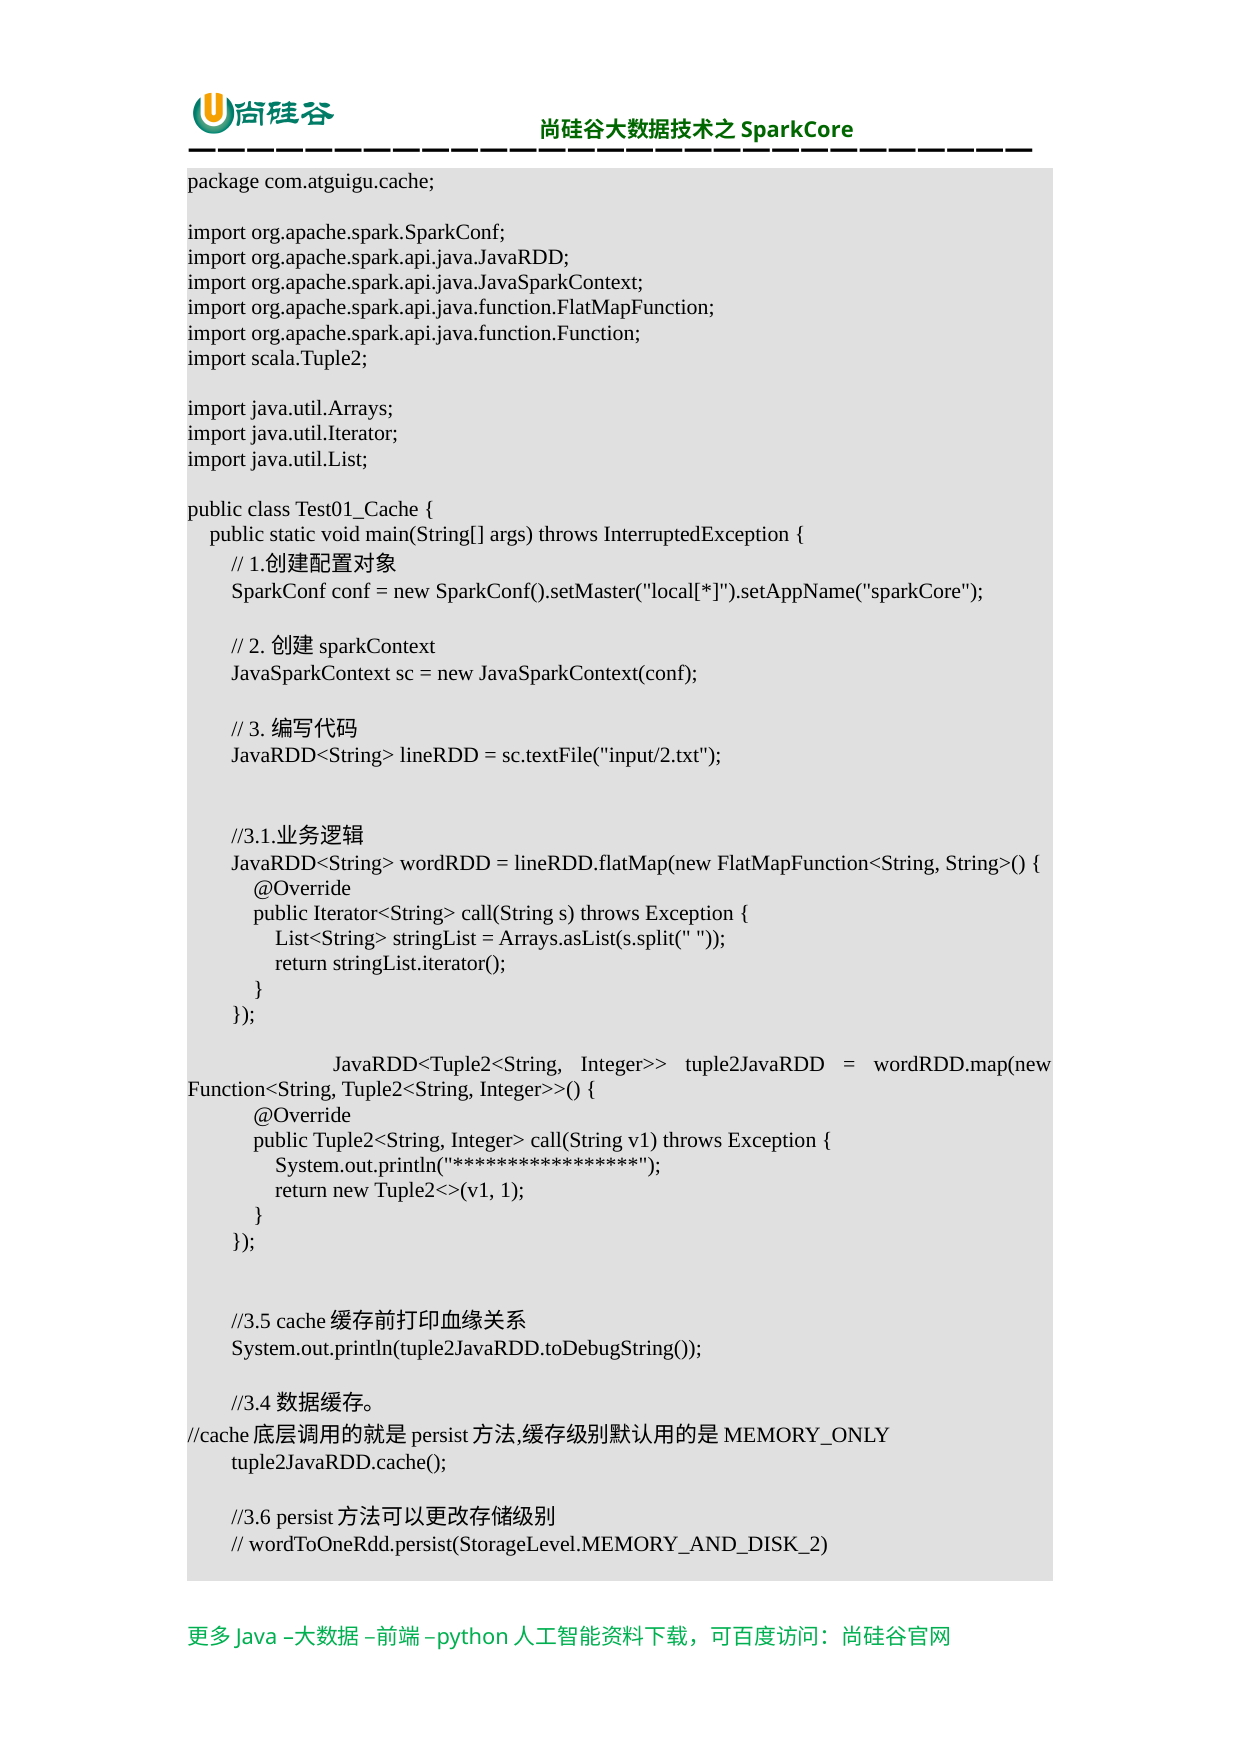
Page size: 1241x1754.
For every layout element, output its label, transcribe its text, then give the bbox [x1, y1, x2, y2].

text import org.apache.spark.api.java.function.Function; [187, 319, 1053, 345]
text import scala.Tuple2; [187, 345, 1053, 370]
text return stringList.iterator(); [187, 950, 1053, 976]
text import org.apache.spark.api.java.JavaSparkContext; [187, 269, 1053, 294]
text JavaRDD<String> wordRDD = lineRDD.flatMap(new FlatMapFunction<String, String>() { [187, 849, 1053, 875]
text public Iterator<String> call(String s) throws Exception { [187, 900, 1053, 925]
text import java.util.Iterator; [187, 420, 1053, 446]
text import java.util.Arrays; [187, 395, 1053, 420]
text } [187, 1202, 1053, 1228]
text // wordToOneRdd.persist(StorageLevel.MEMORY_AND_DISK_2) [187, 1531, 1053, 1556]
text }); [187, 1001, 1053, 1026]
text @Override [187, 1102, 1053, 1127]
text SparkConf conf = new SparkConf().setMaster("local[*]").setAppName("sparkCore"); [187, 578, 1053, 603]
text JavaSparkContext sc = new JavaSparkContext(conf); [187, 660, 1053, 685]
text //cache底层调用的就是persist方法,缓存级别默认用的是MEMORY_ONLY [187, 1417, 1053, 1449]
text import java.util.List; [187, 446, 1053, 471]
text import org.apache.spark.SparkConf; [187, 219, 1053, 244]
text } [187, 976, 1053, 1001]
text package com.atguigu.cache; [187, 168, 1053, 193]
text public class Test01_Cache { [187, 496, 1053, 521]
text JavaRDD<Tuple2<String, Integer>> tuple2JavaRDD = wordRDD.map(new Function<String, Tuple2<String, Integer>>() { [187, 1051, 1053, 1102]
text // 1.创建配置对象 [187, 546, 1053, 578]
text import org.apache.spark.api.java.JavaRDD; [187, 244, 1053, 269]
text System.out.println(tuple2JavaRDD.toDebugString()); [187, 1335, 1053, 1360]
text JavaRDD<String> lineRDD = sc.textFile("input/2.txt"); [187, 742, 1053, 767]
text public Tuple2<String, Integer> call(String v1) throws Exception { [187, 1127, 1053, 1152]
text return new Tuple2<>(v1, 1); [187, 1177, 1053, 1202]
text //3.1.业务逻辑 [187, 818, 1053, 849]
text // 2. 创建sparkContext [187, 628, 1053, 660]
text // 3. 编写代码 [187, 711, 1053, 742]
text //3.6 persist方法可以更改存储级别 [187, 1499, 1053, 1531]
text import org.apache.spark.api.java.function.FlatMapFunction; [187, 294, 1053, 319]
text //3.4 数据缓存。 [187, 1385, 1053, 1417]
text //3.5 cache缓存前打印血缘关系 [187, 1303, 1053, 1335]
text @Override [187, 875, 1053, 900]
text System.out.println("*****************"); [187, 1152, 1053, 1177]
text tuple2JavaRDD.cache(); [187, 1449, 1053, 1474]
text }); [187, 1228, 1053, 1253]
text List<String> stringList = Arrays.asList(s.split(" ")); [187, 925, 1053, 950]
text public static void main(String[] args) throws InterruptedException { [187, 521, 1053, 546]
